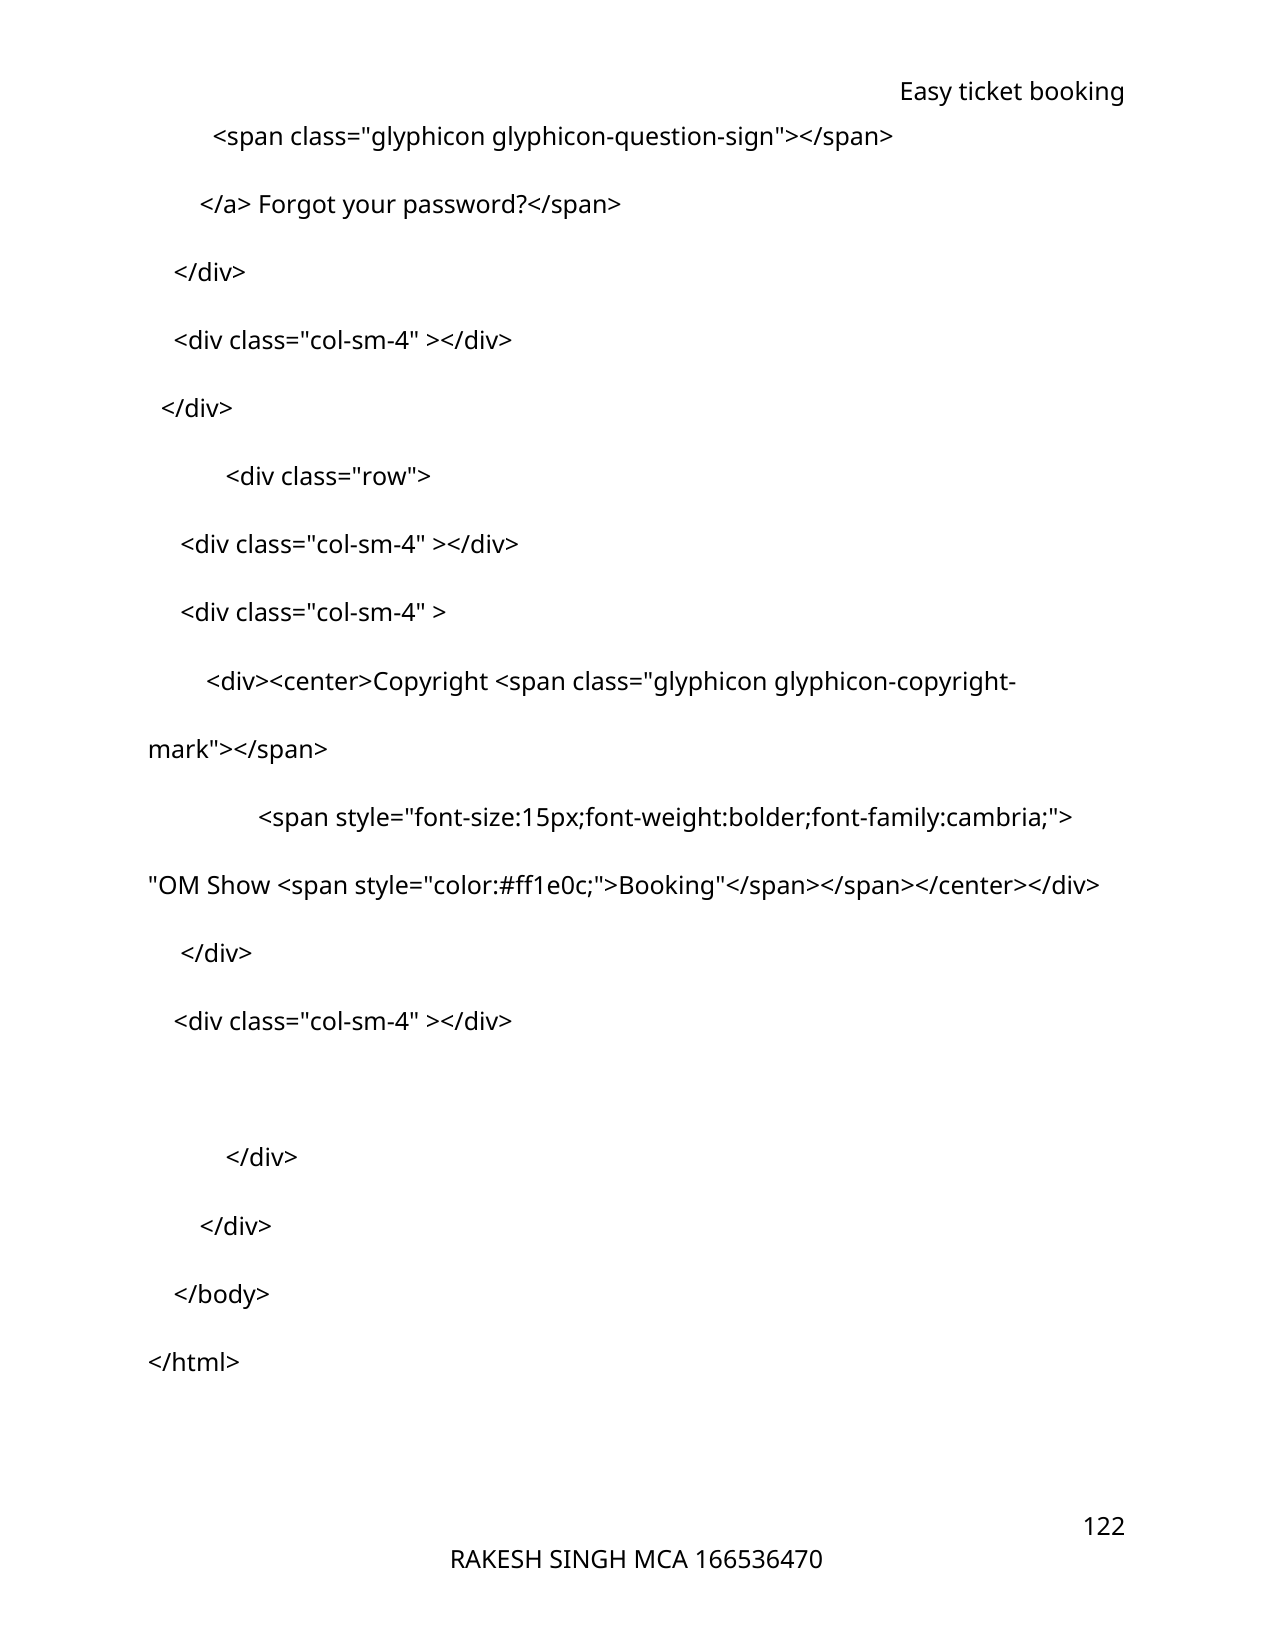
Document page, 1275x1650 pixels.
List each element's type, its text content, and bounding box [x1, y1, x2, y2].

text <div class="col-sm-4" ></div> [148, 1004, 1125, 1038]
text <div class="col-sm-4" ></div> [148, 527, 1125, 561]
text <div><center>Copyright <span class="glyphicon glyphicon-copyright-mark"></span> [148, 663, 1125, 765]
text <span style="font-size:15px;font-weight:bolder;font-family:cambria;"> "OM Show <span style="color:#ff1e0c;">Booking"</span></span></center></div> [148, 799, 1125, 902]
text </div> [148, 936, 1125, 970]
text </body> [148, 1276, 1125, 1310]
text </a> Forgot your password?</span> [148, 186, 1125, 220]
text </div> [148, 391, 1125, 425]
text </div> [148, 254, 1125, 288]
text </div> [148, 1208, 1125, 1242]
text <span class="glyphicon glyphicon-question-sign"></span> [148, 118, 1125, 152]
text <div class="row"> [148, 459, 1125, 493]
text </html> [148, 1344, 1125, 1378]
text </div> [148, 1140, 1125, 1174]
text <div class="col-sm-4" ></div> [148, 322, 1125, 357]
text <div class="col-sm-4" > [148, 595, 1125, 629]
